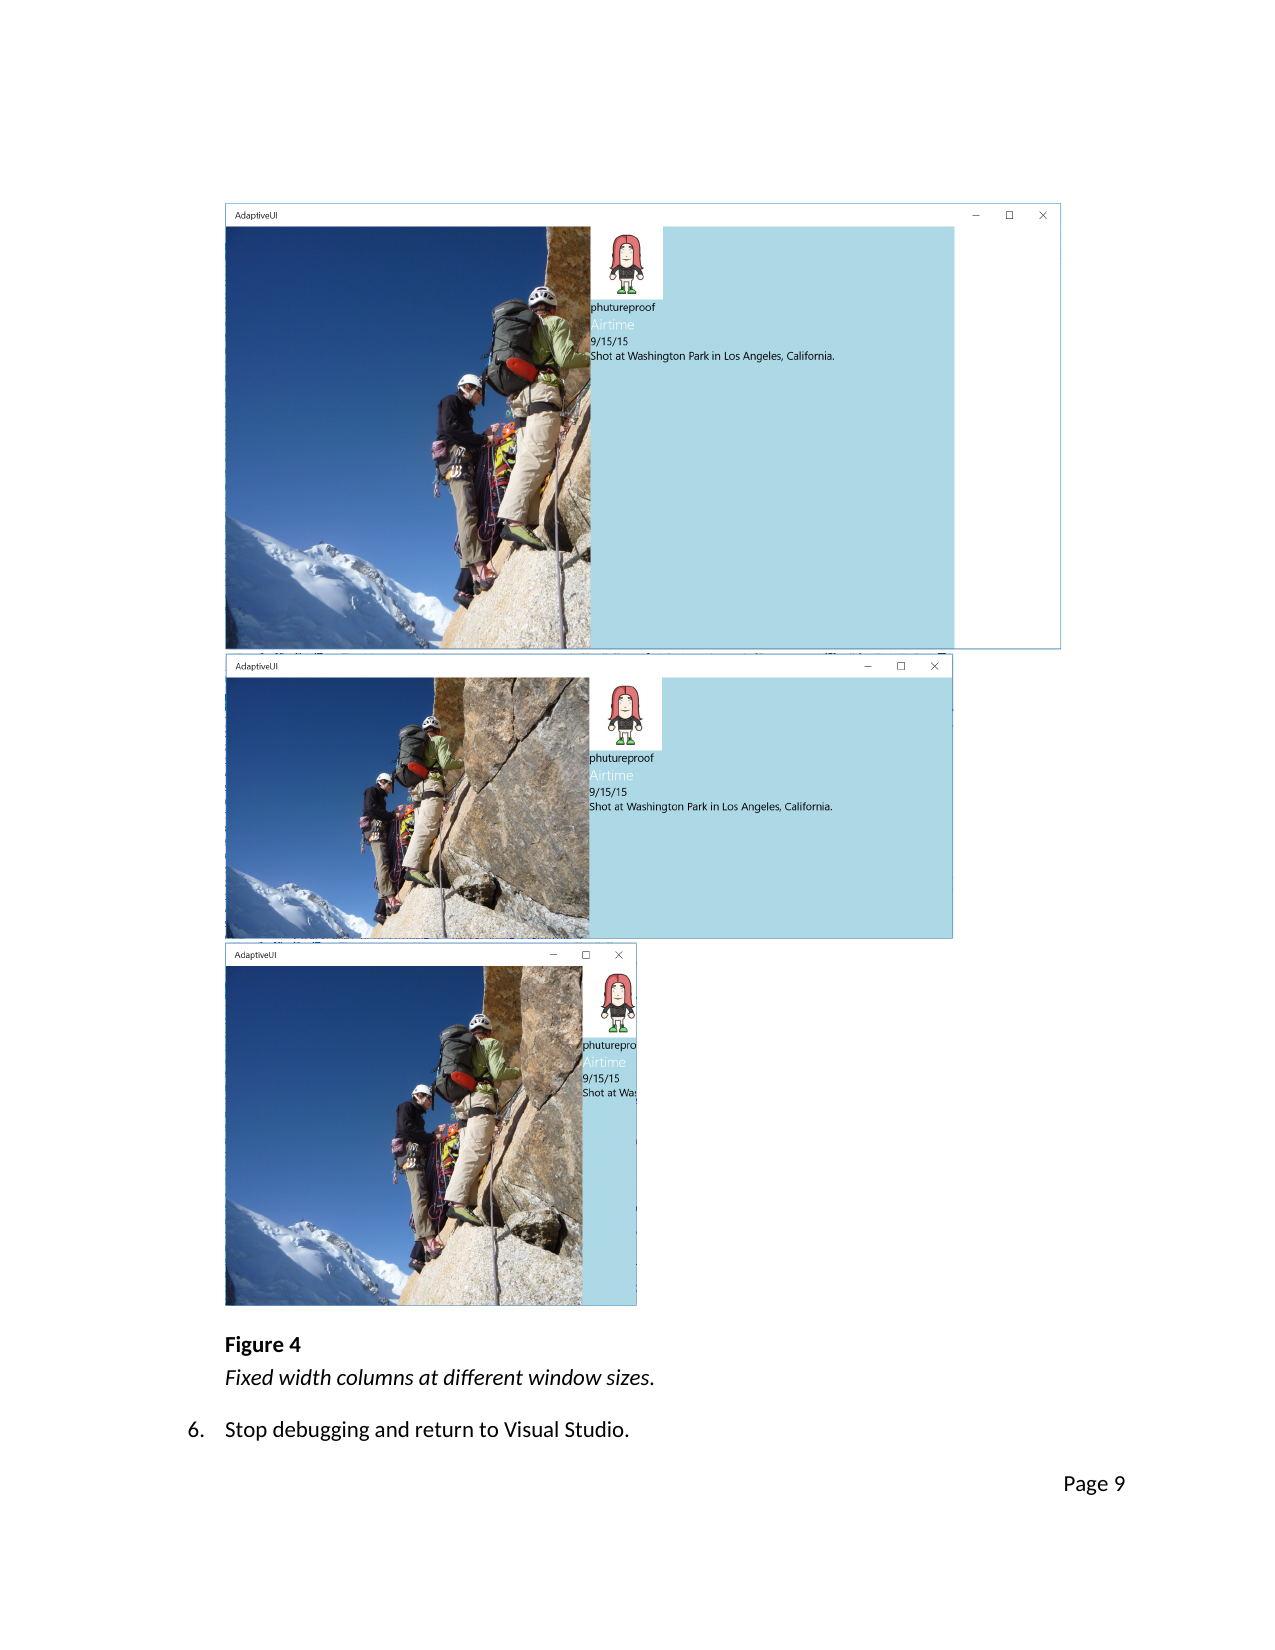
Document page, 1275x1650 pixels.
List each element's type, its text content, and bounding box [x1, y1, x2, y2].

text Fixed width columns at different window sizes. [150, 1363, 1125, 1391]
picture [225, 942, 637, 1306]
picture [225, 653, 954, 939]
list Stop debugging and return to Visual Studio. [187, 1416, 1125, 1444]
picture [225, 203, 1062, 650]
